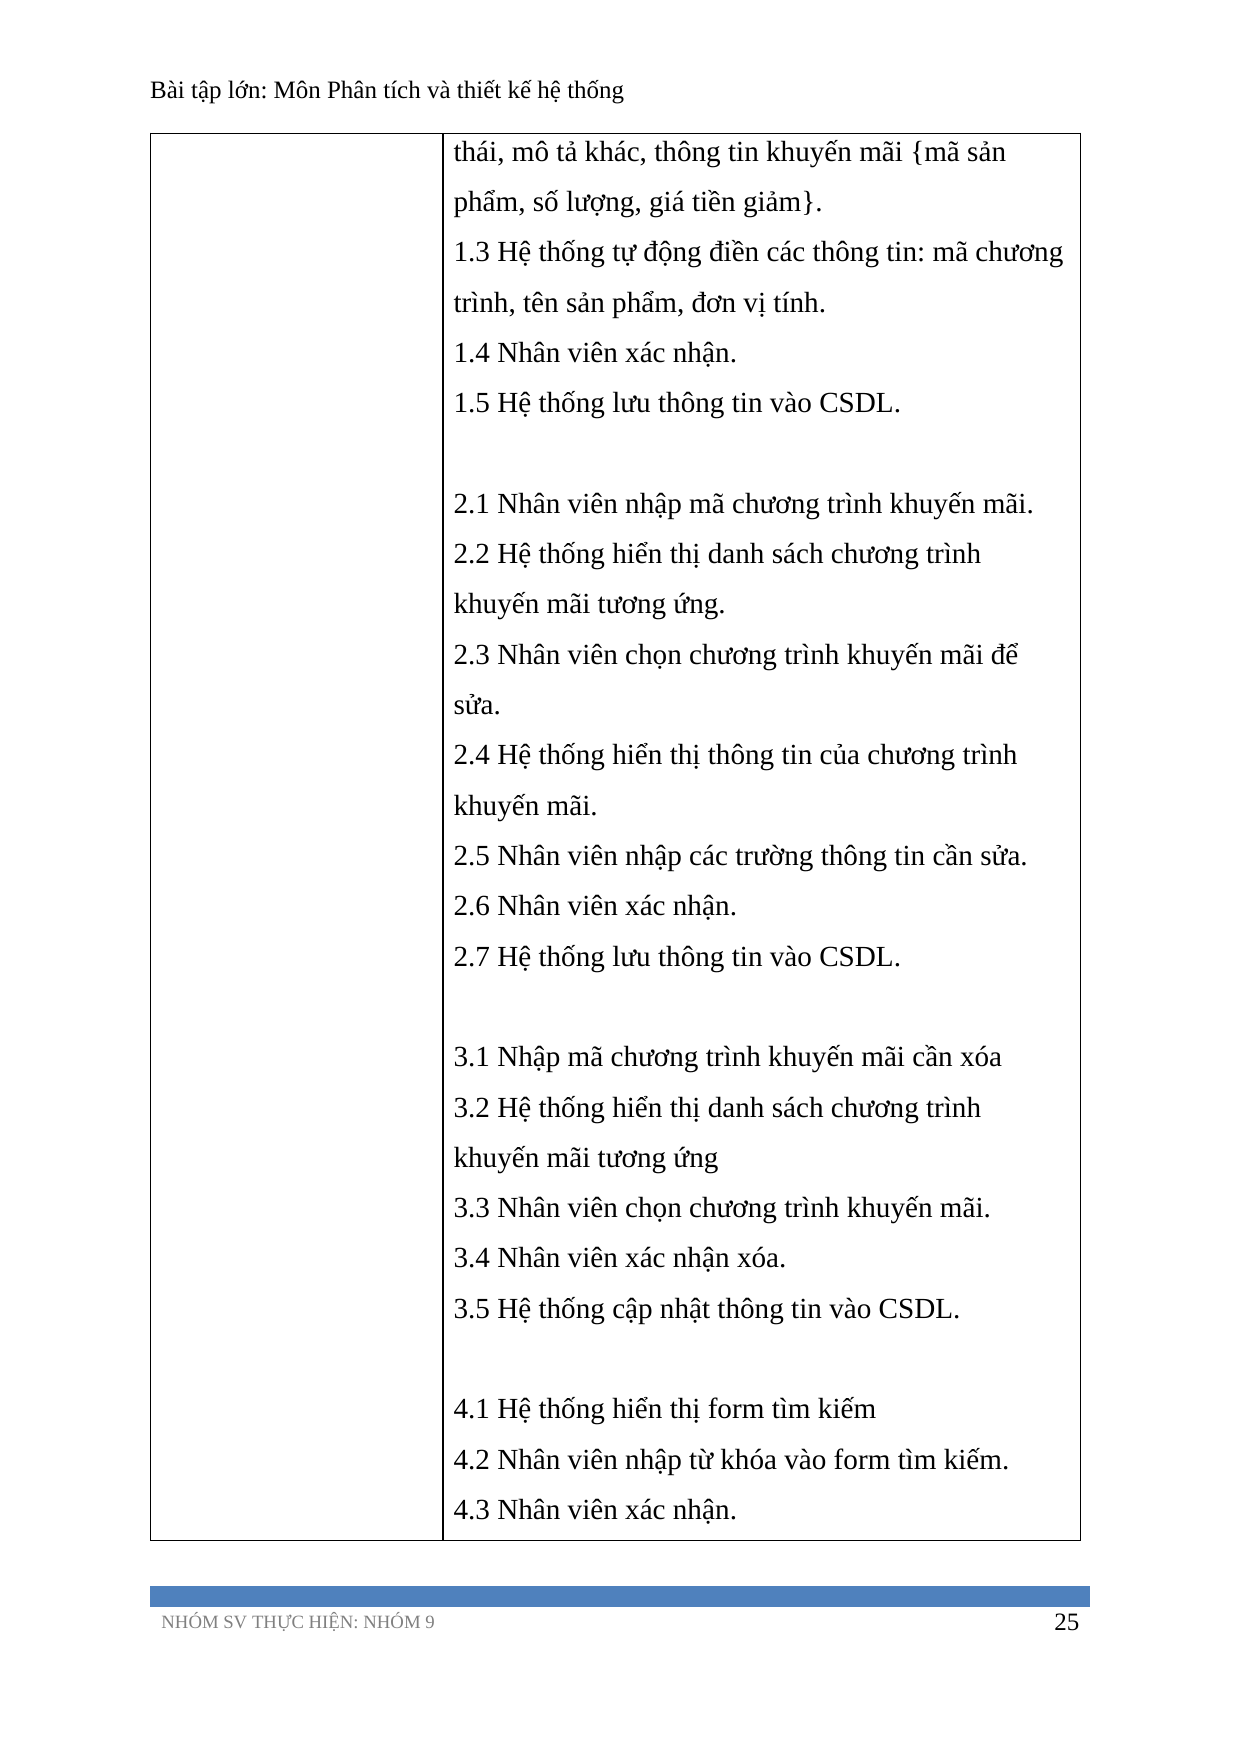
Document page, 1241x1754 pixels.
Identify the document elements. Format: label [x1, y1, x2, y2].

table_cell [444, 134, 1080, 1540]
table_cell [151, 134, 442, 1540]
